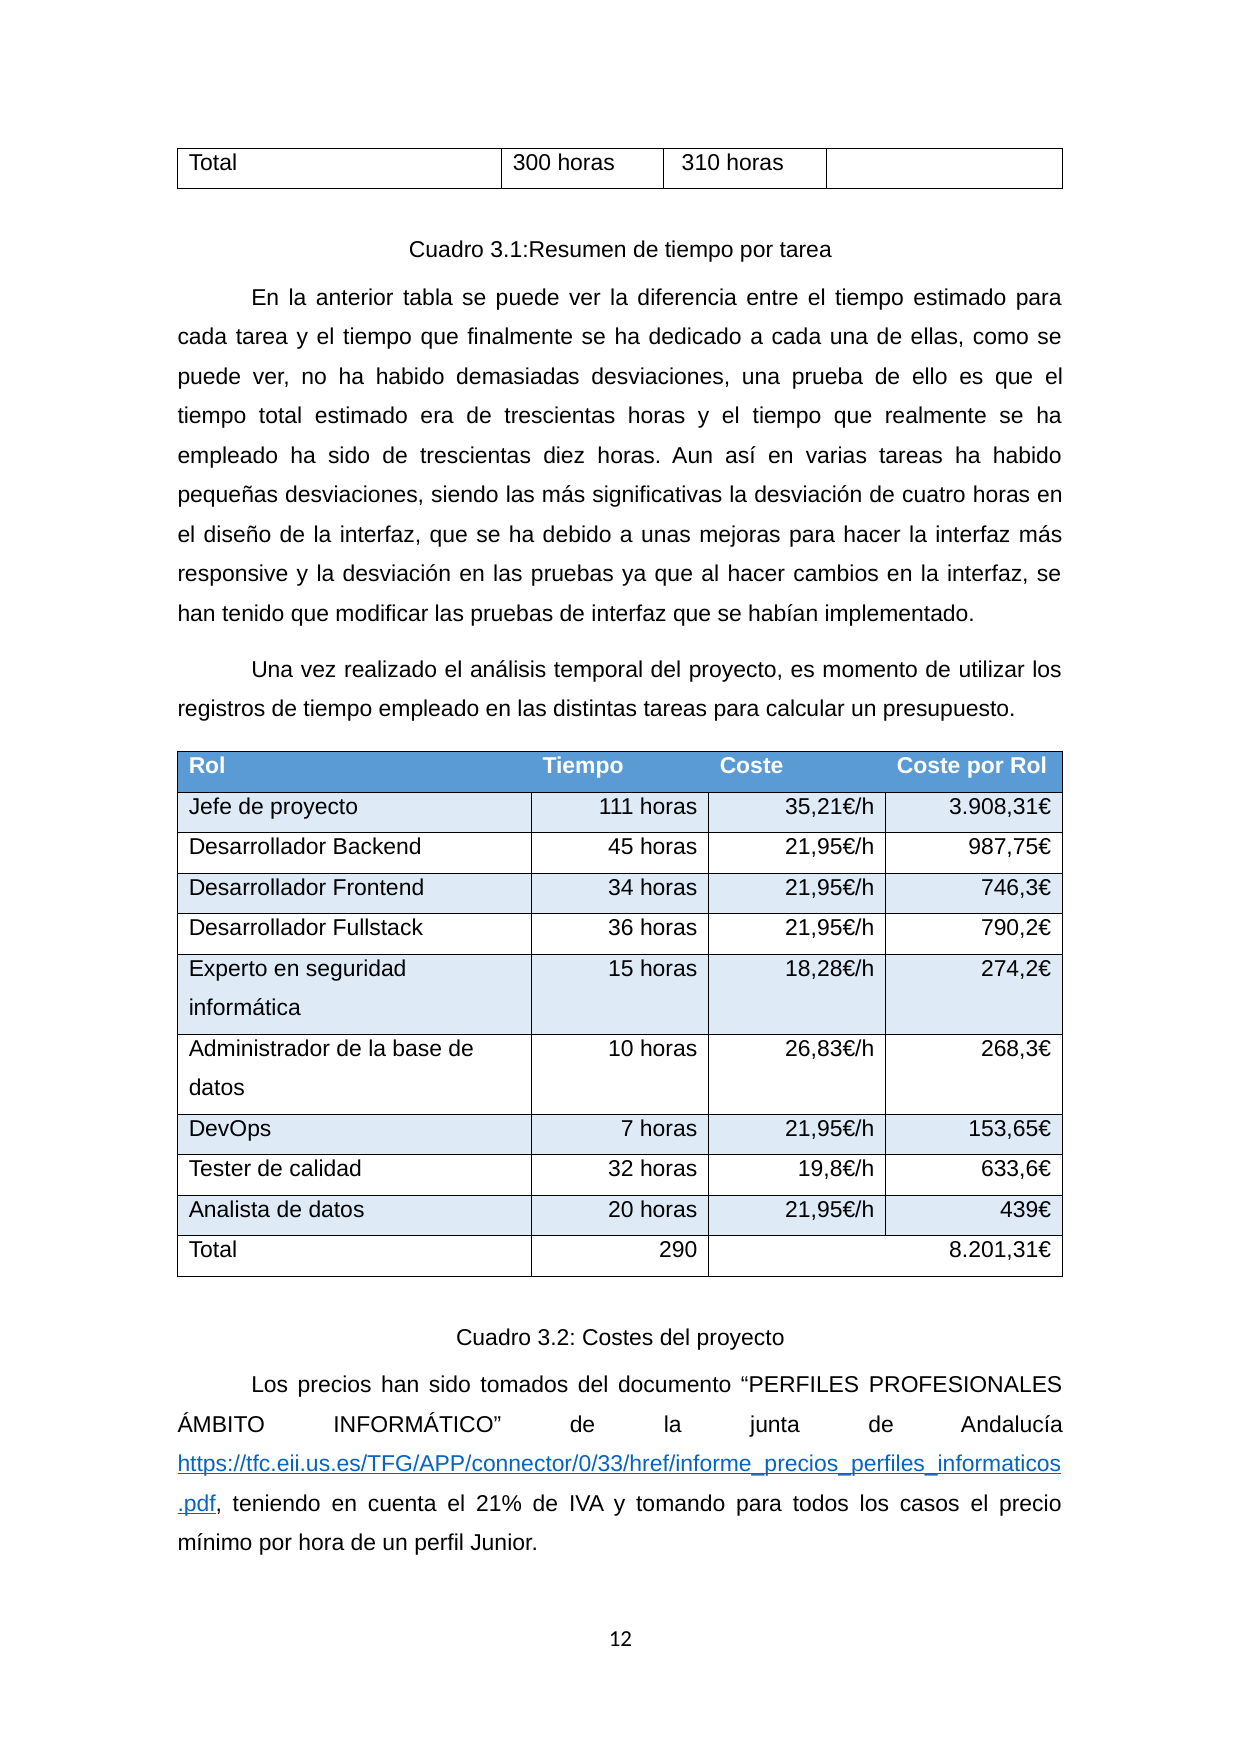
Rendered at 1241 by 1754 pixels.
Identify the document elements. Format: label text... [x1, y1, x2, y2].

table_cell 34 horas [532, 874, 708, 913]
table_cell 21,95€/h [709, 874, 885, 913]
table_cell 8.201,31€ [709, 1236, 1062, 1276]
table_cell 45 horas [532, 833, 708, 873]
table_cell Jefe de proyecto [178, 793, 531, 832]
table_cell 10 horas [532, 1035, 708, 1114]
table_cell 32 horas [532, 1155, 708, 1195]
table_cell 35,21€/h [709, 793, 885, 832]
table_cell 21,95€/h [709, 1196, 885, 1235]
table_header Tiempo [532, 752, 708, 792]
text Cuadro 3.1:Resumen de tiempo por tarea [177, 236, 1063, 263]
text Una vez realizado el análisis temporal del proyecto, es momento de utilizar los registros de tiempo empleado en las distintas tareas para calcular un presupuesto. [177, 656, 1063, 721]
table_cell 439€ [886, 1196, 1062, 1235]
table_cell [827, 149, 1062, 188]
text En la anterior tabla se puede ver la diferencia entre el tiempo estimado para cada tarea y el tiempo que finalmente se ha dedicado a cada una de ellas, como se puede ver, no ha habido demasiadas desviaciones, una prueba de ello es que el tiempo total estimado era de trescientas horas y el tiempo que realmente se ha empleado ha sido de trescientas diez horas. Aun así en varias tareas ha habido pequeñas desviaciones, siendo las más significativas la desviación de cuatro horas en el diseño de la interfaz, que se ha debido a unas mejoras para hacer la interfaz más responsive y la desviación en las pruebas ya que al hacer cambios en la interfaz, se han tenido que modificar las pruebas de interfaz que se habían implementado. [177, 284, 1063, 626]
table_cell 987,75€ [886, 833, 1062, 873]
table_cell 274,2€ [886, 955, 1062, 1034]
table_cell 3.908,31€ [886, 793, 1062, 832]
table_cell 300 horas [502, 149, 663, 188]
table_cell Tester de calidad [178, 1155, 531, 1195]
table_cell DevOps [178, 1115, 531, 1154]
table_cell 21,95€/h [709, 833, 885, 873]
table_cell Desarrollador Frontend [178, 874, 531, 913]
table_cell 746,3€ [886, 874, 1062, 913]
table_cell 111 horas [532, 793, 708, 832]
table_cell 268,3€ [886, 1035, 1062, 1114]
table_cell 21,95€/h [709, 914, 885, 954]
table_header Rol [178, 752, 531, 792]
table_cell Desarrollador Backend [178, 833, 531, 873]
table_header Coste por Rol [886, 752, 1062, 792]
table_header Coste [709, 752, 885, 792]
table_cell 19,8€/h [709, 1155, 885, 1195]
table_cell 36 horas [532, 914, 708, 954]
table_cell Experto en seguridad informática [178, 955, 531, 1034]
table_cell Total [178, 1236, 531, 1276]
table_cell 290 [532, 1236, 708, 1276]
table_cell 153,65€ [886, 1115, 1062, 1154]
table_cell 18,28€/h [709, 955, 885, 1034]
table_cell 26,83€/h [709, 1035, 885, 1114]
table_cell Total [178, 149, 501, 188]
table_cell 21,95€/h [709, 1115, 885, 1154]
table_cell 310 horas [664, 149, 826, 188]
text Cuadro 3.2: Costes del proyecto [177, 1324, 1063, 1351]
table_cell 20 horas [532, 1196, 708, 1235]
table_cell 7 horas [532, 1115, 708, 1154]
table_cell Analista de datos [178, 1196, 531, 1235]
table_cell 790,2€ [886, 914, 1062, 954]
table_cell Administrador de la base de datos [178, 1035, 531, 1114]
text Los precios han sido tomados del documento “PERFILES PROFESIONALES ÁMBITO INFORMÁTICO” de la junta de Andalucía https://tfc.eii.us.es/TFG/APP/connector/0/33/href/informe_precios_perfiles_informaticos.pdf, teniendo en cuenta el 21% de IVA y tomando para todos los casos el precio mínimo por hora de un perfil Junior. [177, 1371, 1063, 1556]
table_cell 15 horas [532, 955, 708, 1034]
table_cell 633,6€ [886, 1155, 1062, 1195]
table_cell Desarrollador Fullstack [178, 914, 531, 954]
